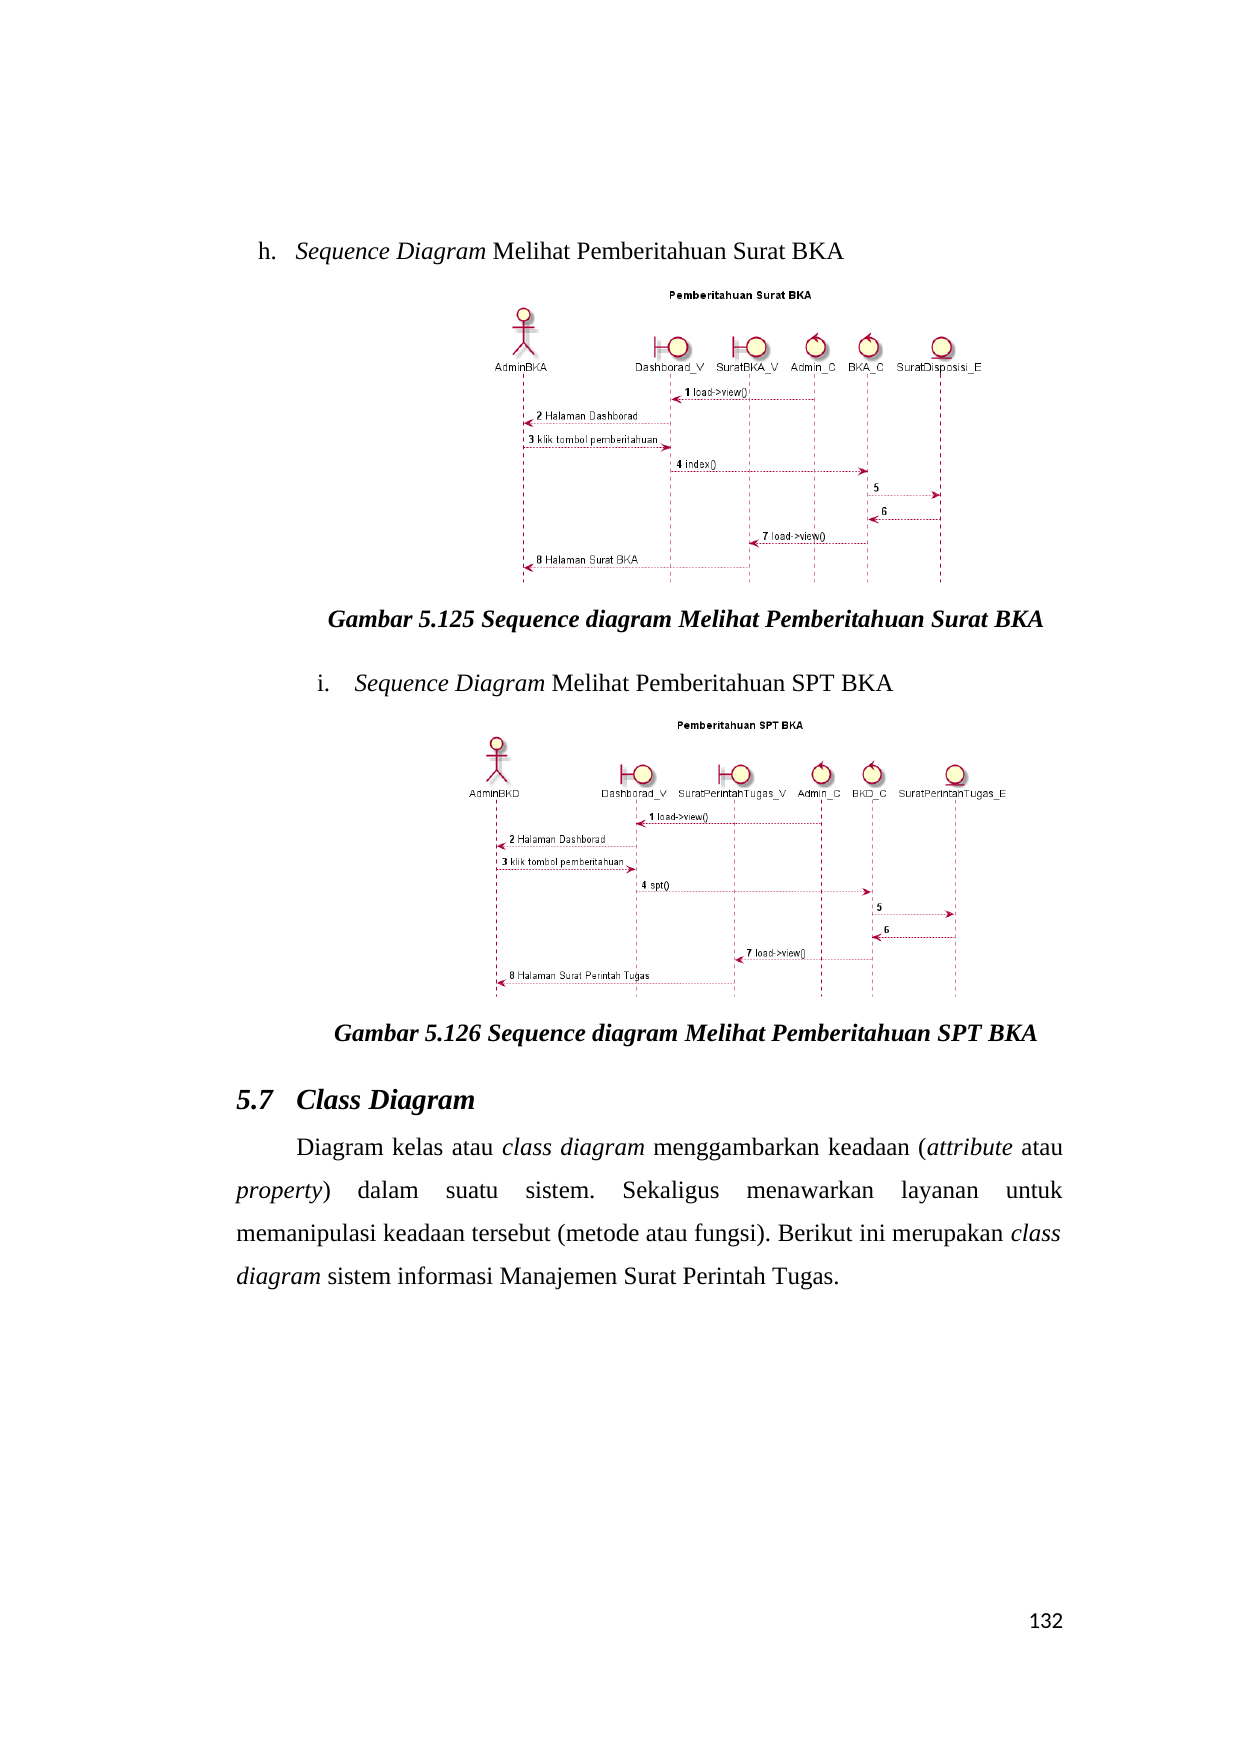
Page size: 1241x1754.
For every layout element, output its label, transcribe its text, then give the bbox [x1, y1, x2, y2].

text Diagram kelas atau class diagram menggambarkan keadaan (attribute atau property) dalam suatu sistem. Sekaligus menawarkan layanan untuk memanipulasi keadaan tersebut (metode atau fungsi). Berikut ini merupakan class diagram sistem informasi Manajemen Surat Perintah Tugas. [236, 1132, 1063, 1290]
text Gambar 5.126 Sequence diagram Melihat Pemberitahuan SPT BKA [311, 1018, 1063, 1047]
text Gambar 5.125 Sequence diagram Melihat Pemberitahuan Surat BKA [311, 604, 1063, 632]
picture [488, 279, 989, 590]
subtitle Class Diagram [236, 1082, 1063, 1115]
picture [463, 710, 1014, 1004]
list Sequence Diagram Melihat Pemberitahuan SPT BKA [317, 668, 1063, 696]
list Sequence Diagram Melihat Pemberitahuan Surat BKA [258, 236, 1063, 265]
